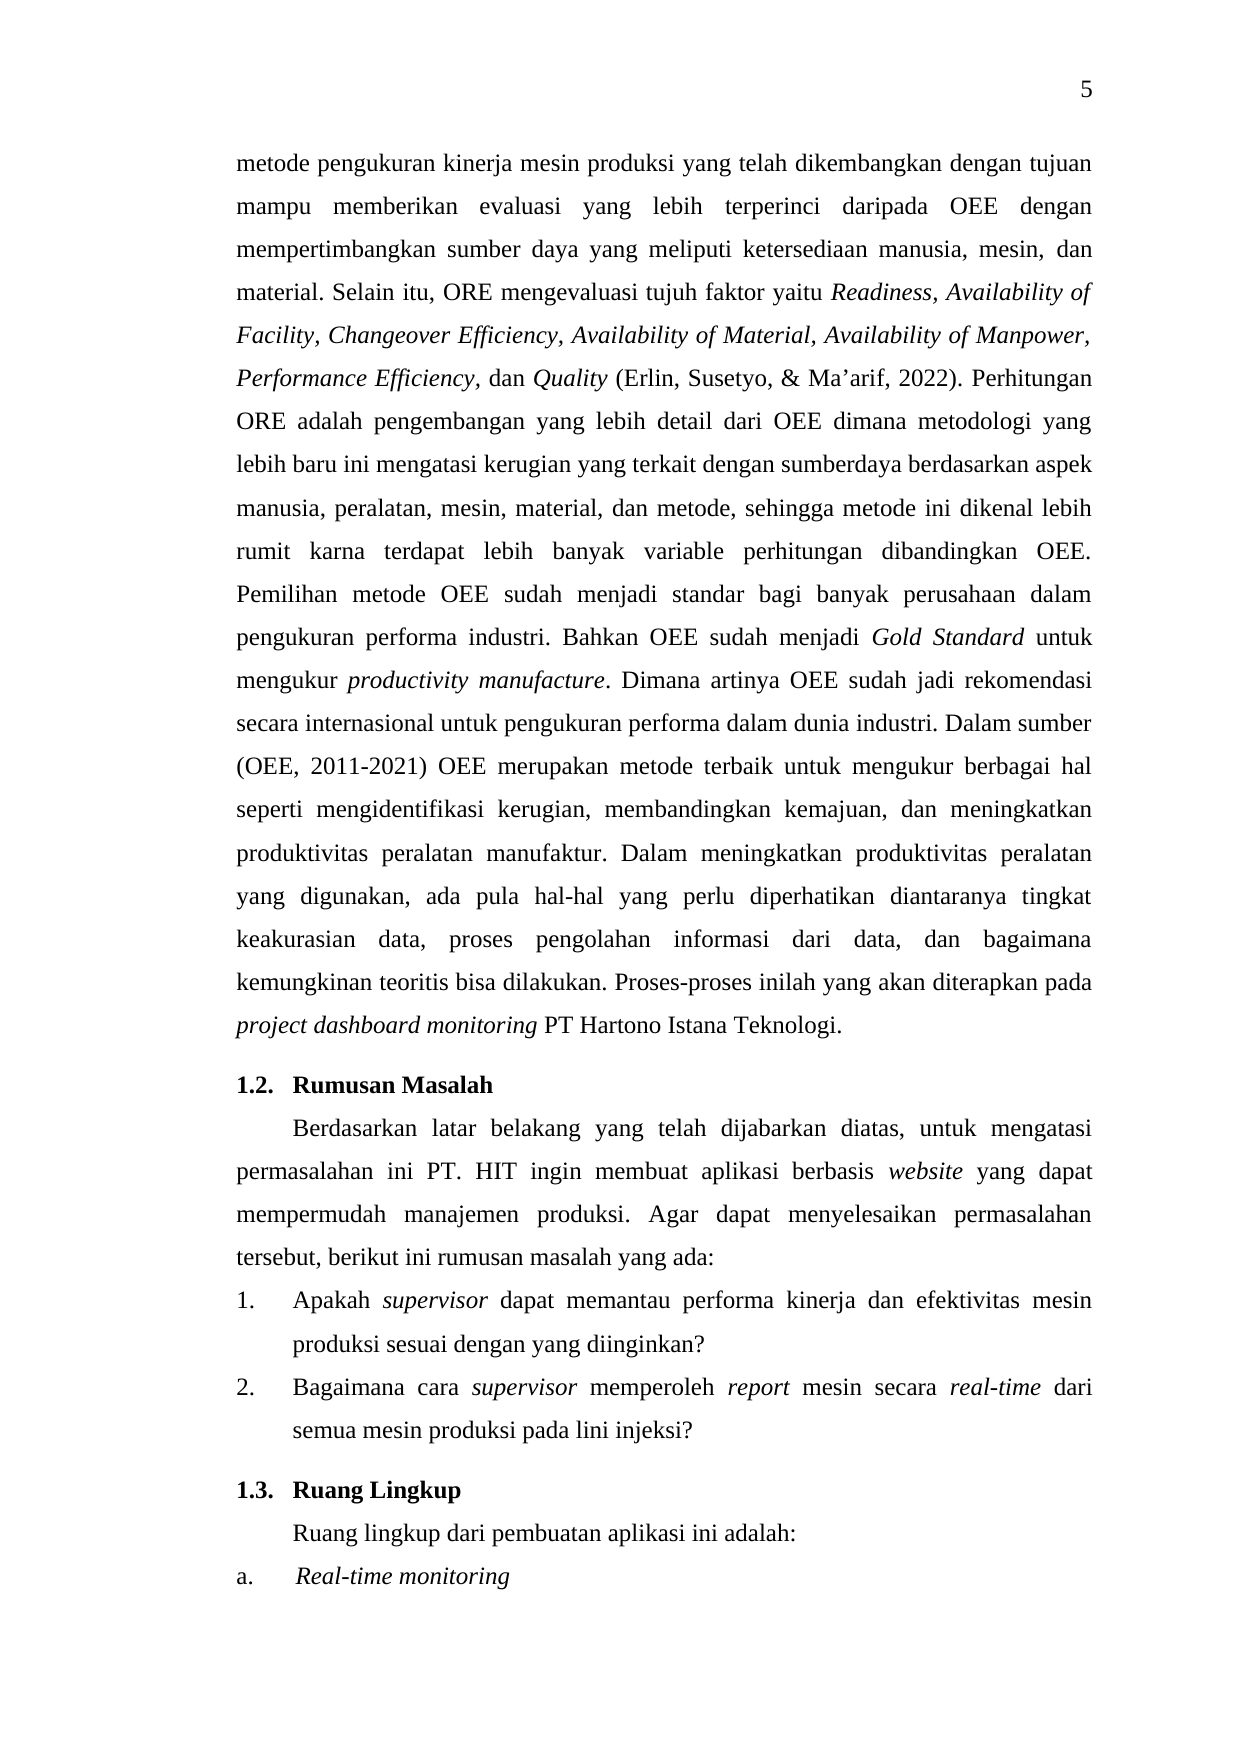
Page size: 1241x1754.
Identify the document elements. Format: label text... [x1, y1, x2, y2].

text Ruang Lingkup [236, 1475, 1092, 1503]
list Real-time monitoring [236, 1561, 1092, 1590]
list Berdasarkan latar belakang yang telah dijabarkan diatas, untuk mengatasi permasalahan ini PT. HIT ingin membuat aplikasi berbasis website yang dapat mempermudah manajemen produksi. Agar dapat menyelesaikan permasalahan tersebut, berikut ini rumusan masalah yang ada: [236, 1113, 1092, 1271]
list Apakah supervisor dapat memantau performa kinerja dan efektivitas mesin produksi sesuai dengan yang diinginkan? [236, 1286, 1092, 1357]
text Rumusan Masalah [236, 1070, 1092, 1099]
list Ruang lingkup dari pembuatan aplikasi ini adalah: [236, 1518, 1092, 1547]
list Bagaimana cara supervisor memperoleh report mesin secara real-time dari semua mesin produksi pada lini injeksi? [236, 1372, 1092, 1444]
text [236, 148, 1092, 1039]
